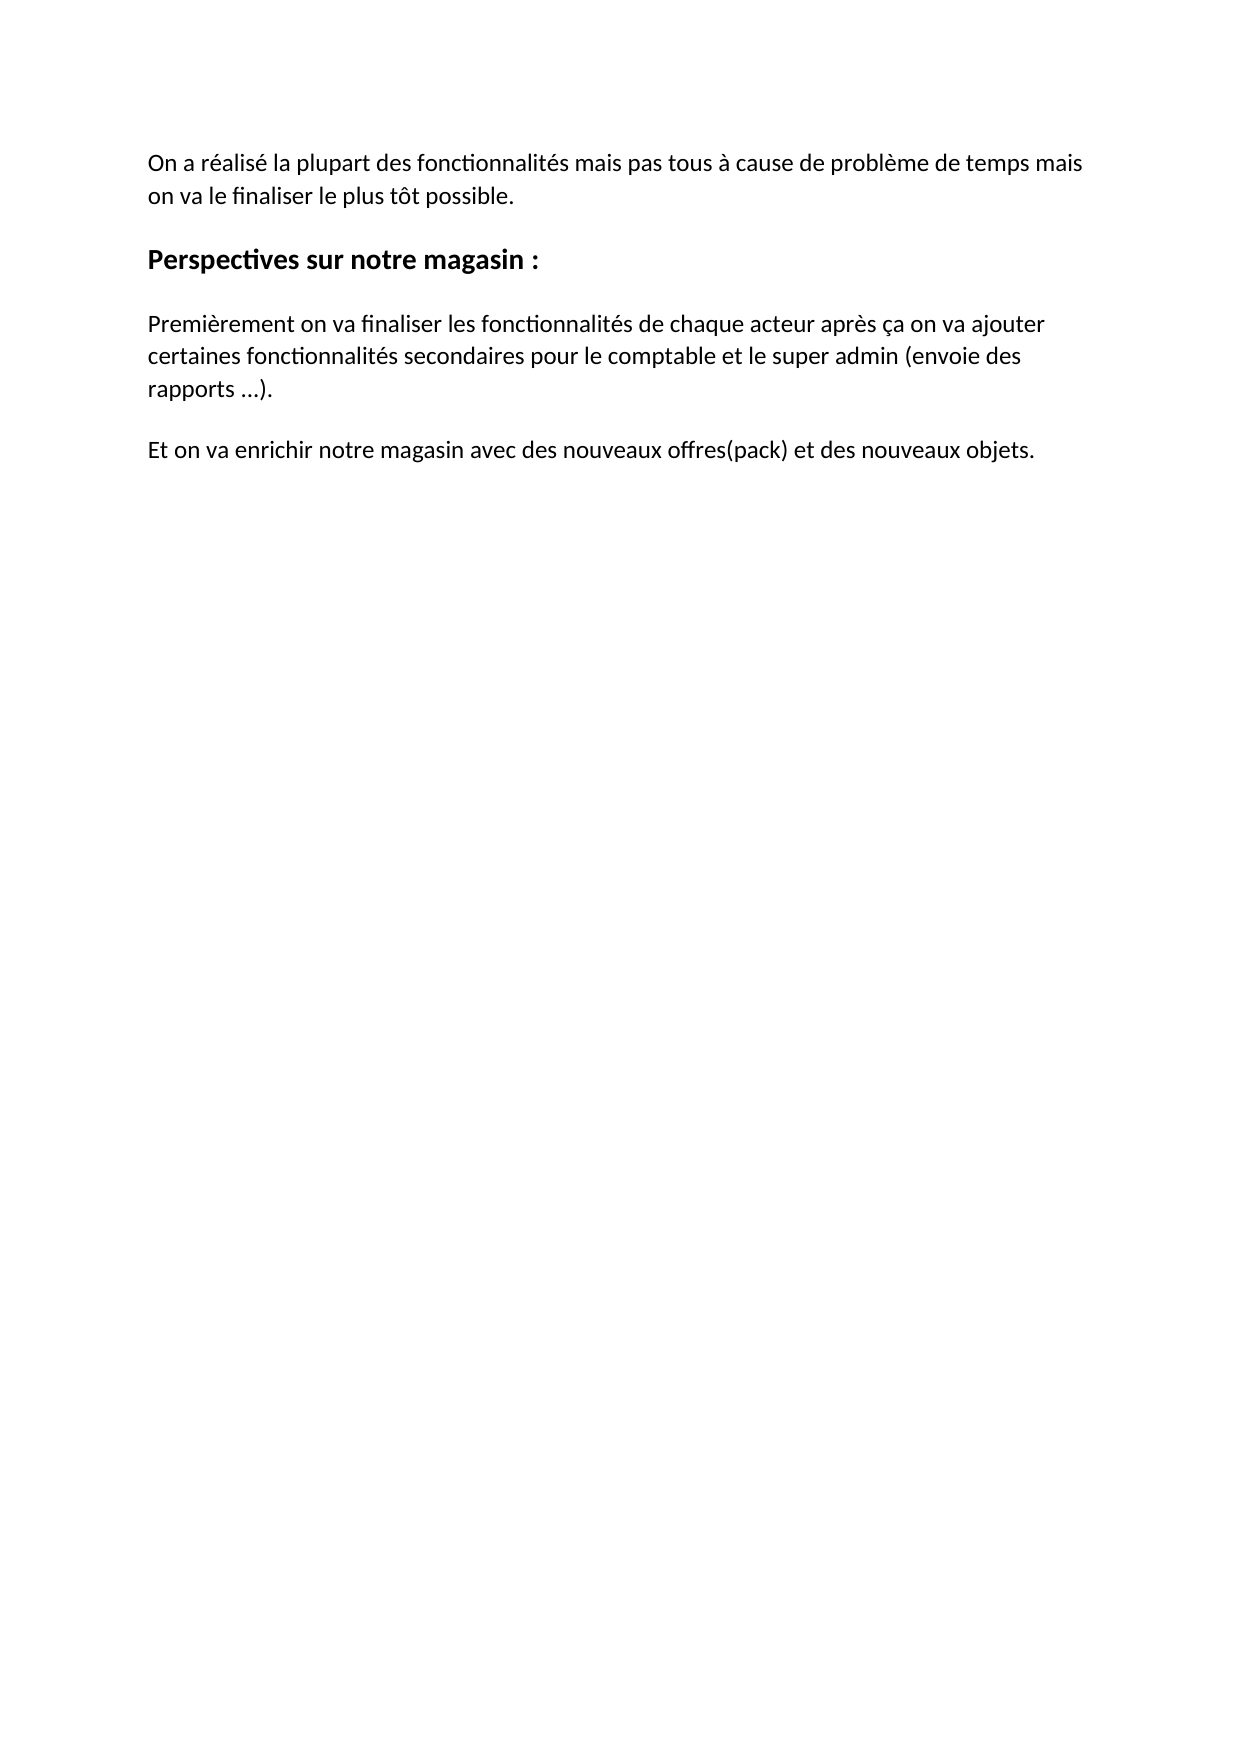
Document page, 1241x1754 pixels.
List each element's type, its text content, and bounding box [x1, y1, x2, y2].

text Premièrement on va finaliser les fonctionnalités de chaque acteur après ça on va ajouter certaines fonctionnalités secondaires pour le comptable et le super admin (envoie des rapports ...). [148, 308, 1093, 403]
text On a réalisé la plupart des fonctionnalités mais pas tous à cause de problème de temps mais on va le finaliser le plus tôt possible. [148, 148, 1093, 210]
text Et on va enrichir notre magasin avec des nouveaux offres(pack) et des nouveaux objets. [148, 434, 1093, 465]
text Perspectives sur notre magasin : [148, 241, 1093, 277]
